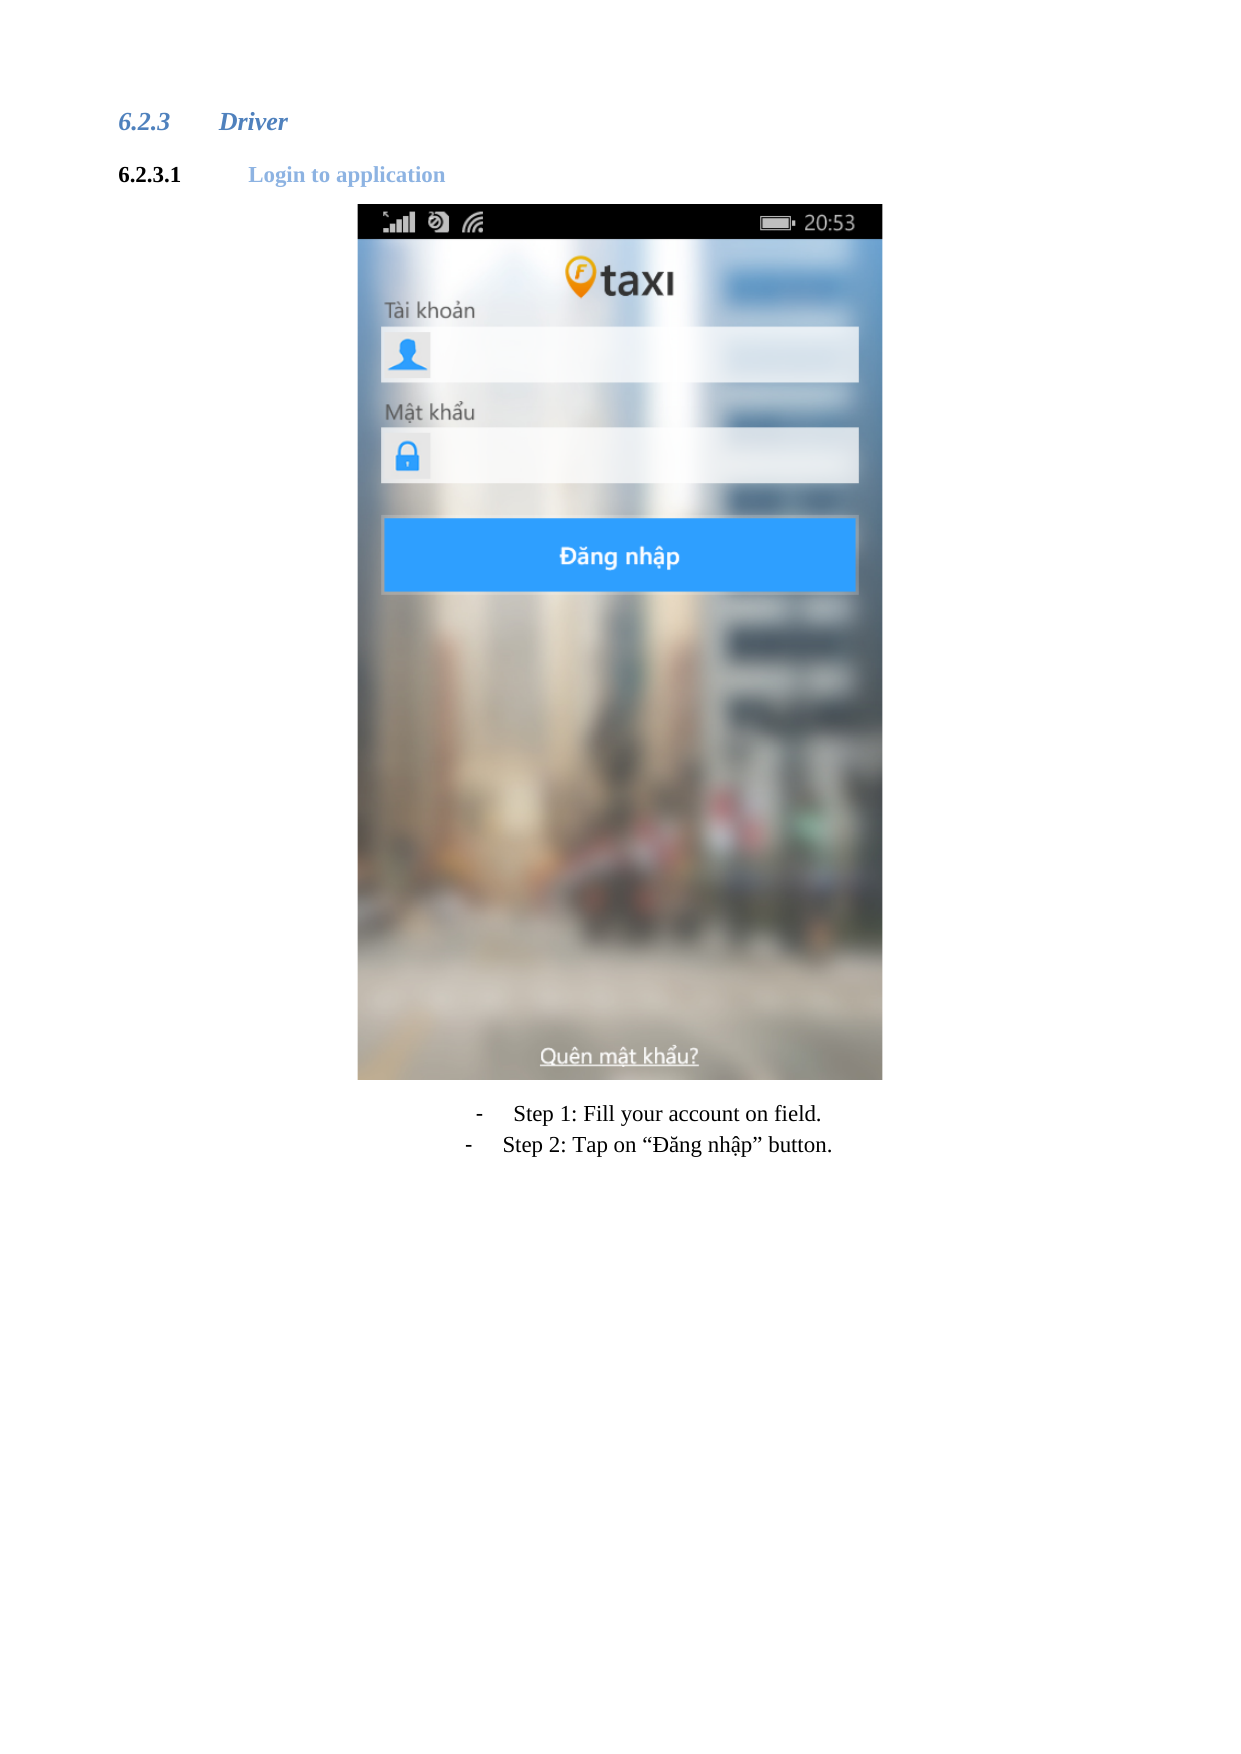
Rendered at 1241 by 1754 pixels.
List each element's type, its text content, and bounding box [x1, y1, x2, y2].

subtitle Driver [118, 106, 1122, 136]
picture [357, 204, 883, 1080]
list Step 1: Fill your account on field. [175, 1096, 1122, 1128]
subtitle Login to application [118, 162, 1122, 188]
list Step 2: Tap on “Đăng nhập” button. [175, 1128, 1122, 1159]
